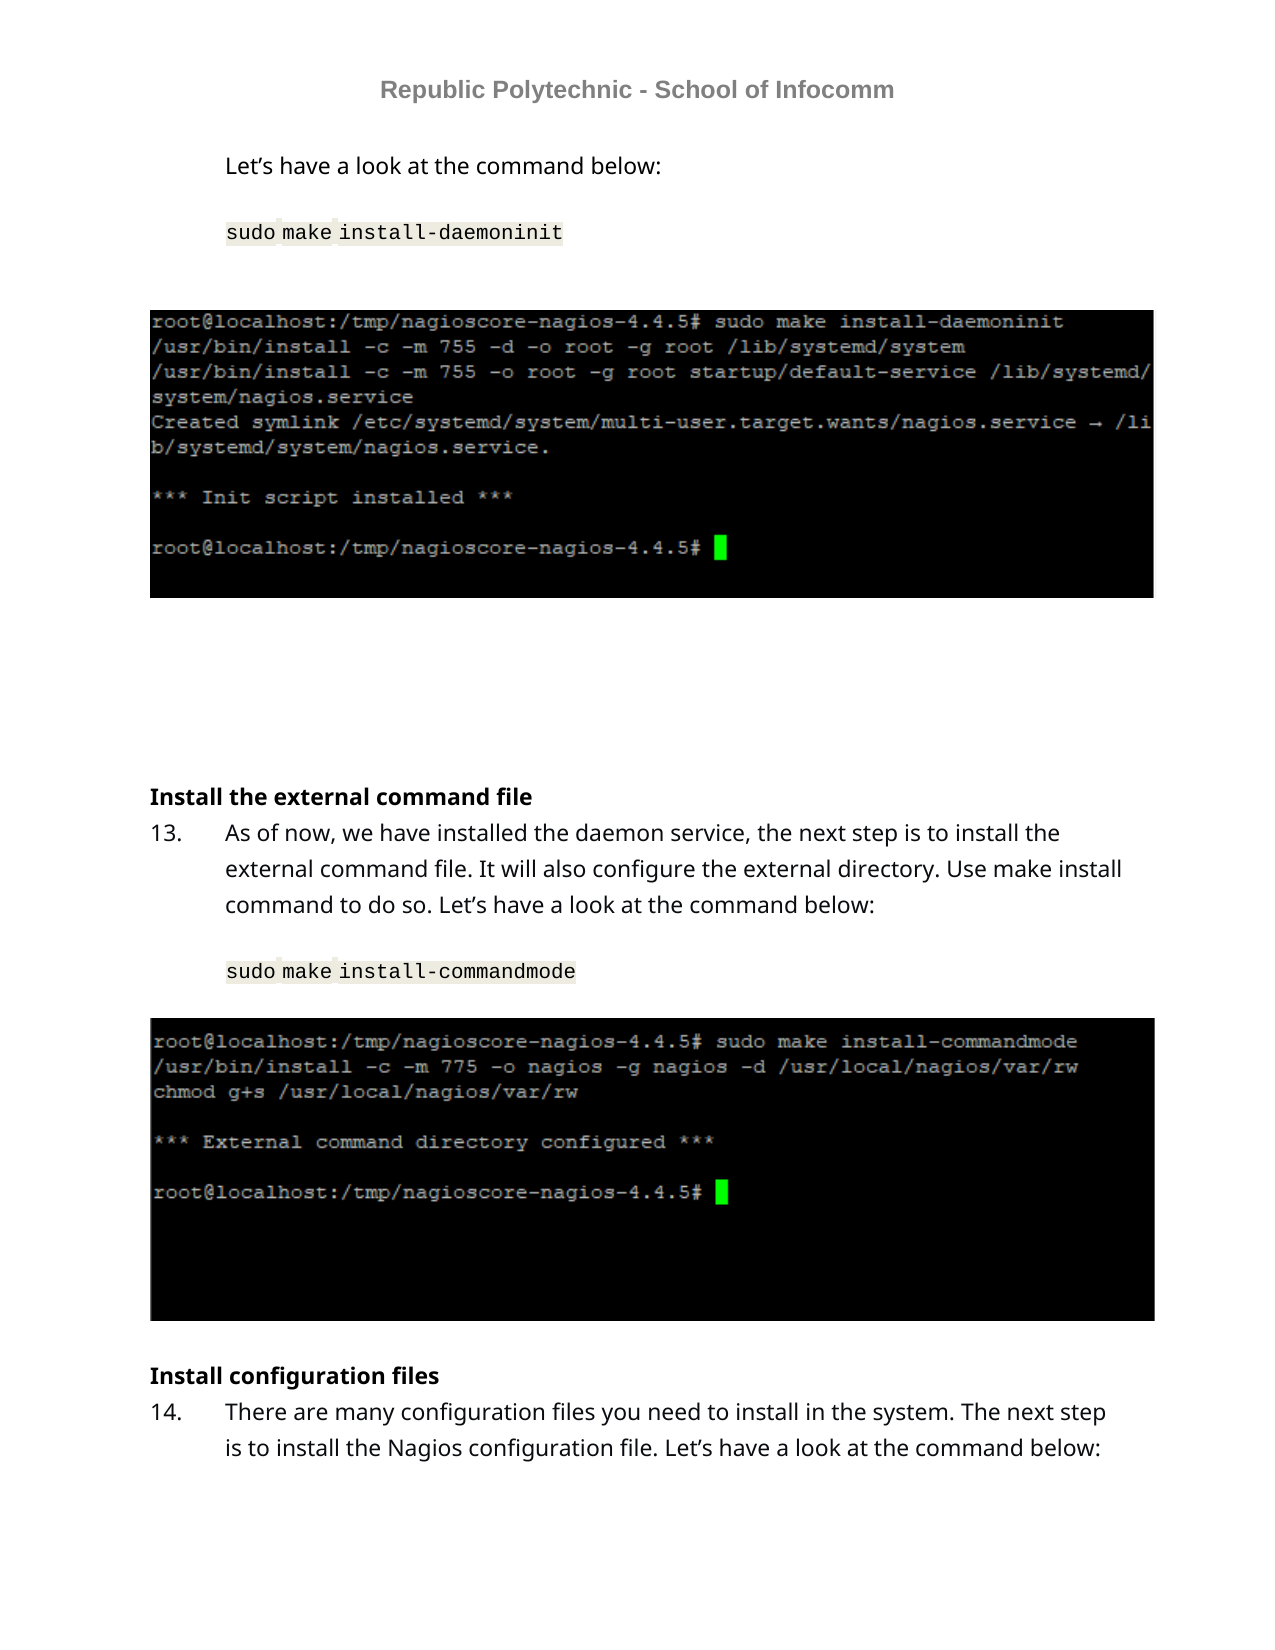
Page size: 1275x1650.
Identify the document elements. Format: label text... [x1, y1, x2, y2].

table_header sudo make install-daemoninit [151, 222, 1245, 310]
picture [150, 310, 1157, 598]
table_header sudo make install-commandmode [151, 961, 1245, 1019]
text Install configuration files [150, 1360, 1125, 1391]
text 13. As of now, we have installed the daemon service, the next step is to install the external command file. It will also configure the external directory. Use make install command to do so. Let’s have a look at the command below: [150, 817, 1125, 920]
text Let’s have a look at the command below: [225, 150, 1125, 181]
text Install the external command file [150, 781, 1125, 812]
text 14. There are many configuration files you need to install in the system. The next step is to install the Nagios configuration file. Let’s have a look at the command below: [150, 1396, 1125, 1463]
picture [150, 1018, 1155, 1321]
